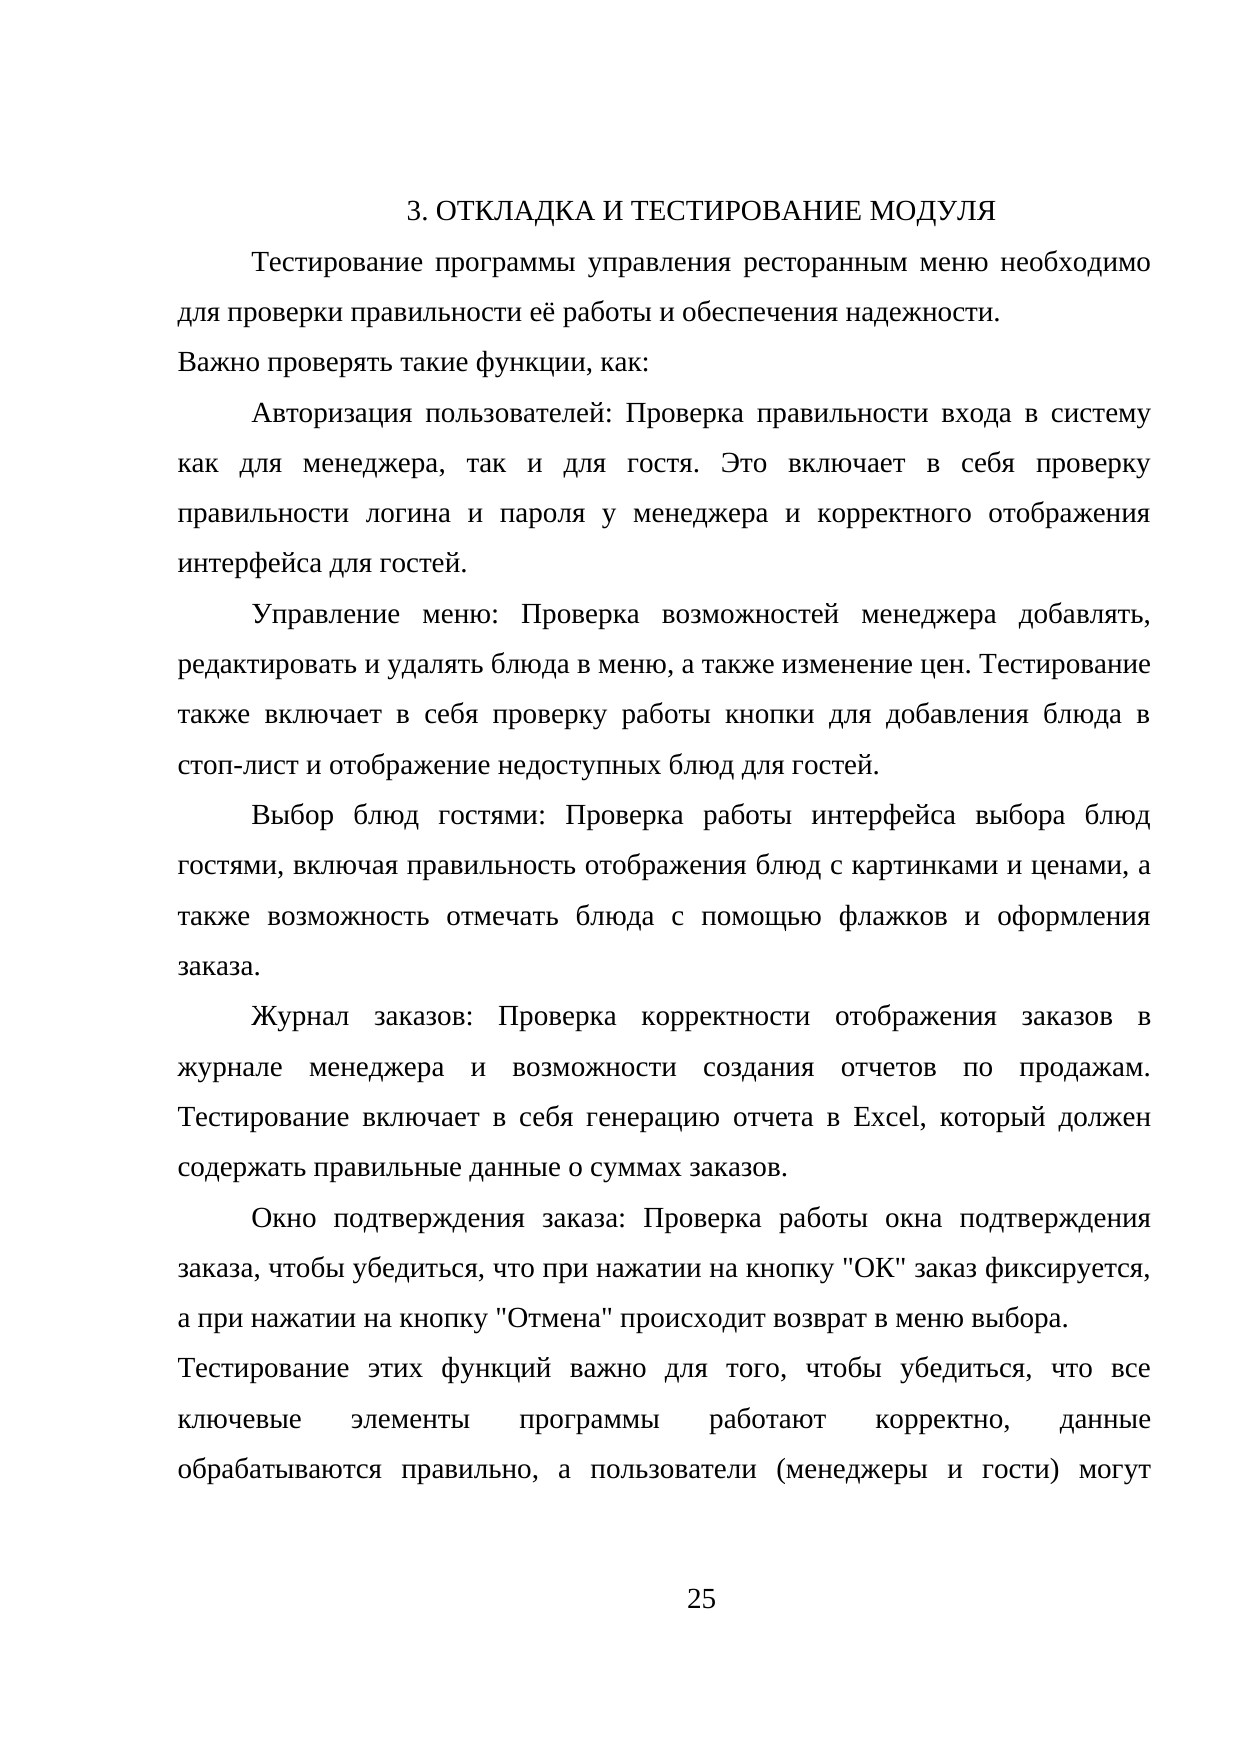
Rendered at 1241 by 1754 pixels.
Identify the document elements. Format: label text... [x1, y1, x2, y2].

text Журнал заказов: Проверка корректности отображения заказов в журнале менеджера и возможности создания отчетов по продажам. Тестирование включает в себя генерацию отчета в Excel, который должен содержать правильные данные о суммах заказов. [177, 998, 1152, 1183]
text Выбор блюд гостями: Проверка работы интерфейса выбора блюд гостями, включая правильность отображения блюд с картинками и ценами, а также возможность отмечать блюда с помощью флажков и оформления заказа. [177, 797, 1152, 982]
text Управление меню: Проверка возможностей менеджера добавлять, редактировать и удалять блюда в меню, а также изменение цен. Тестирование также включает в себя проверку работы кнопки для добавления блюда в стоп-лист и отображение недоступных блюд для гостей. [177, 596, 1152, 780]
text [177, 1351, 1152, 1485]
subtitle 3. ОТКЛАДКА И ТЕСТИРОВАНИЕ МОДУЛЯ [177, 193, 1152, 227]
text Важно проверять такие функции, как: [177, 344, 1152, 378]
text Тестирование программы управления ресторанным меню необходимо для проверки правильности её работы и обеспечения надежности. [177, 244, 1152, 328]
text Авторизация пользователей: Проверка правильности входа в систему как для менеджера, так и для гостя. Это включает в себя проверку правильности логина и пароля у менеджера и корректного отображения интерфейса для гостей. [177, 395, 1152, 579]
text Окно подтверждения заказа: Проверка работы окна подтверждения заказа, чтобы убедиться, что при нажатии на кнопку "ОК" заказ фиксируется, а при нажатии на кнопку "Отмена" происходит возврат в меню выбора. [177, 1200, 1152, 1334]
